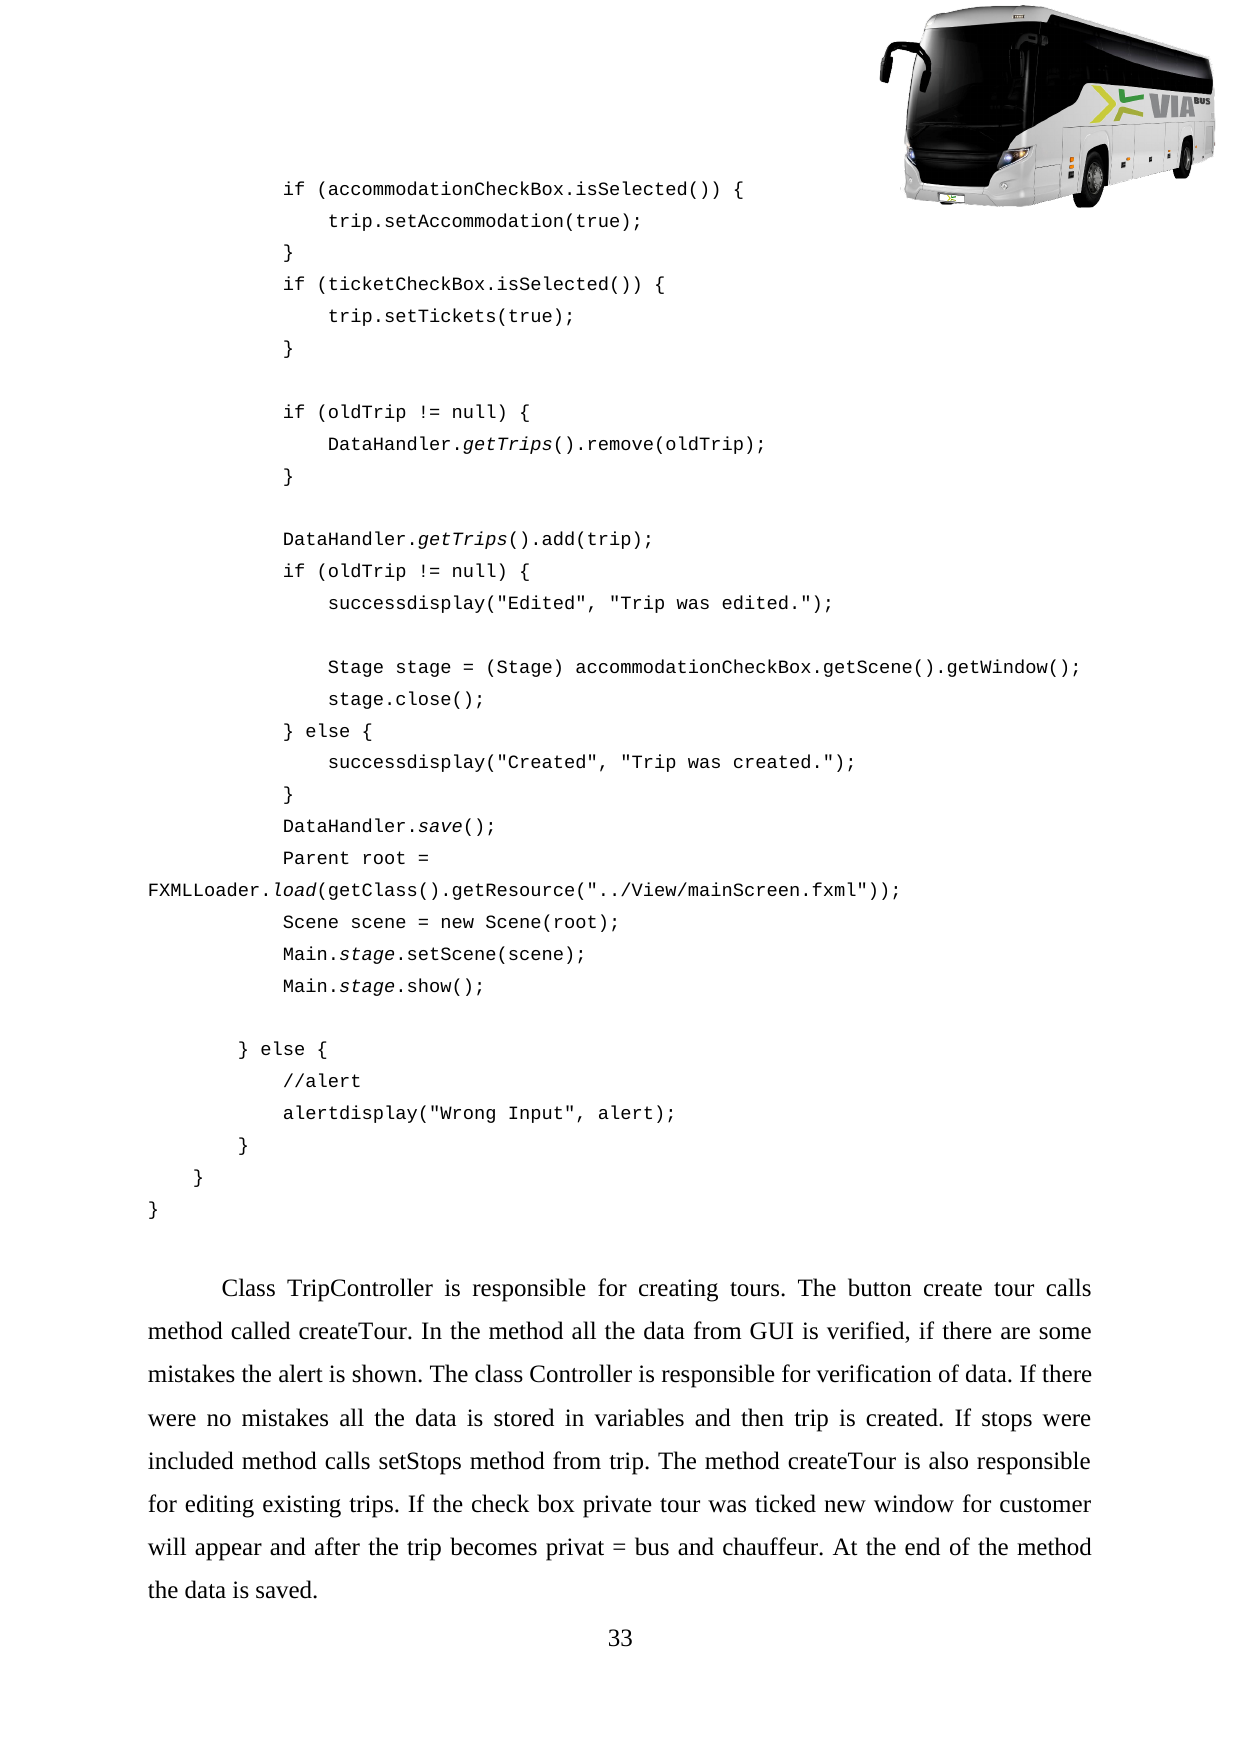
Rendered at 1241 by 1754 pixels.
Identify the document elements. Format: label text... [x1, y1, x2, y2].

text if (accommodationCheckBox.isSelected()) { trip.setAccommodation(true); } if (ticketCheckBox.isSelected()) { trip.setTickets(true); } if (oldTrip != null) { DataHandler.getTrips().remove(oldTrip); } DataHandler.getTrips().add(trip); if (oldTrip != null) { successdisplay("Edited", "Trip was edited."); Stage stage = (Stage) accommodationCheckBox.getScene().getWindow(); stage.close(); } else { successdisplay("Created", "Trip was created."); } DataHandler.save(); Parent root = FXMLLoader.load(getClass().getResource("../View/mainScreen.fxml")); Scene scene = new Scene(root); Main.stage.setScene(scene); Main.stage.show(); } else { //alert alertdisplay("Wrong Input", alert); } } } [148, 148, 1093, 1221]
text Class TripController is responsible for creating tours. The button create tour calls method called createTour. In the method all the data from GUI is verified, if there are some mistakes the alert is shown. The class Controller is responsible for verification of data. If there were no mistakes all the data is stored in variables and then trip is created. If stops were included method calls setStops method from trip. The method createTour is also responsible for editing existing trips. If the check box private tour was ticked new window for customer will appear and after the trip becomes privat = bus and chauffeur. At the end of the method the data is saved. [148, 1273, 1093, 1604]
picture [874, 0, 1218, 213]
